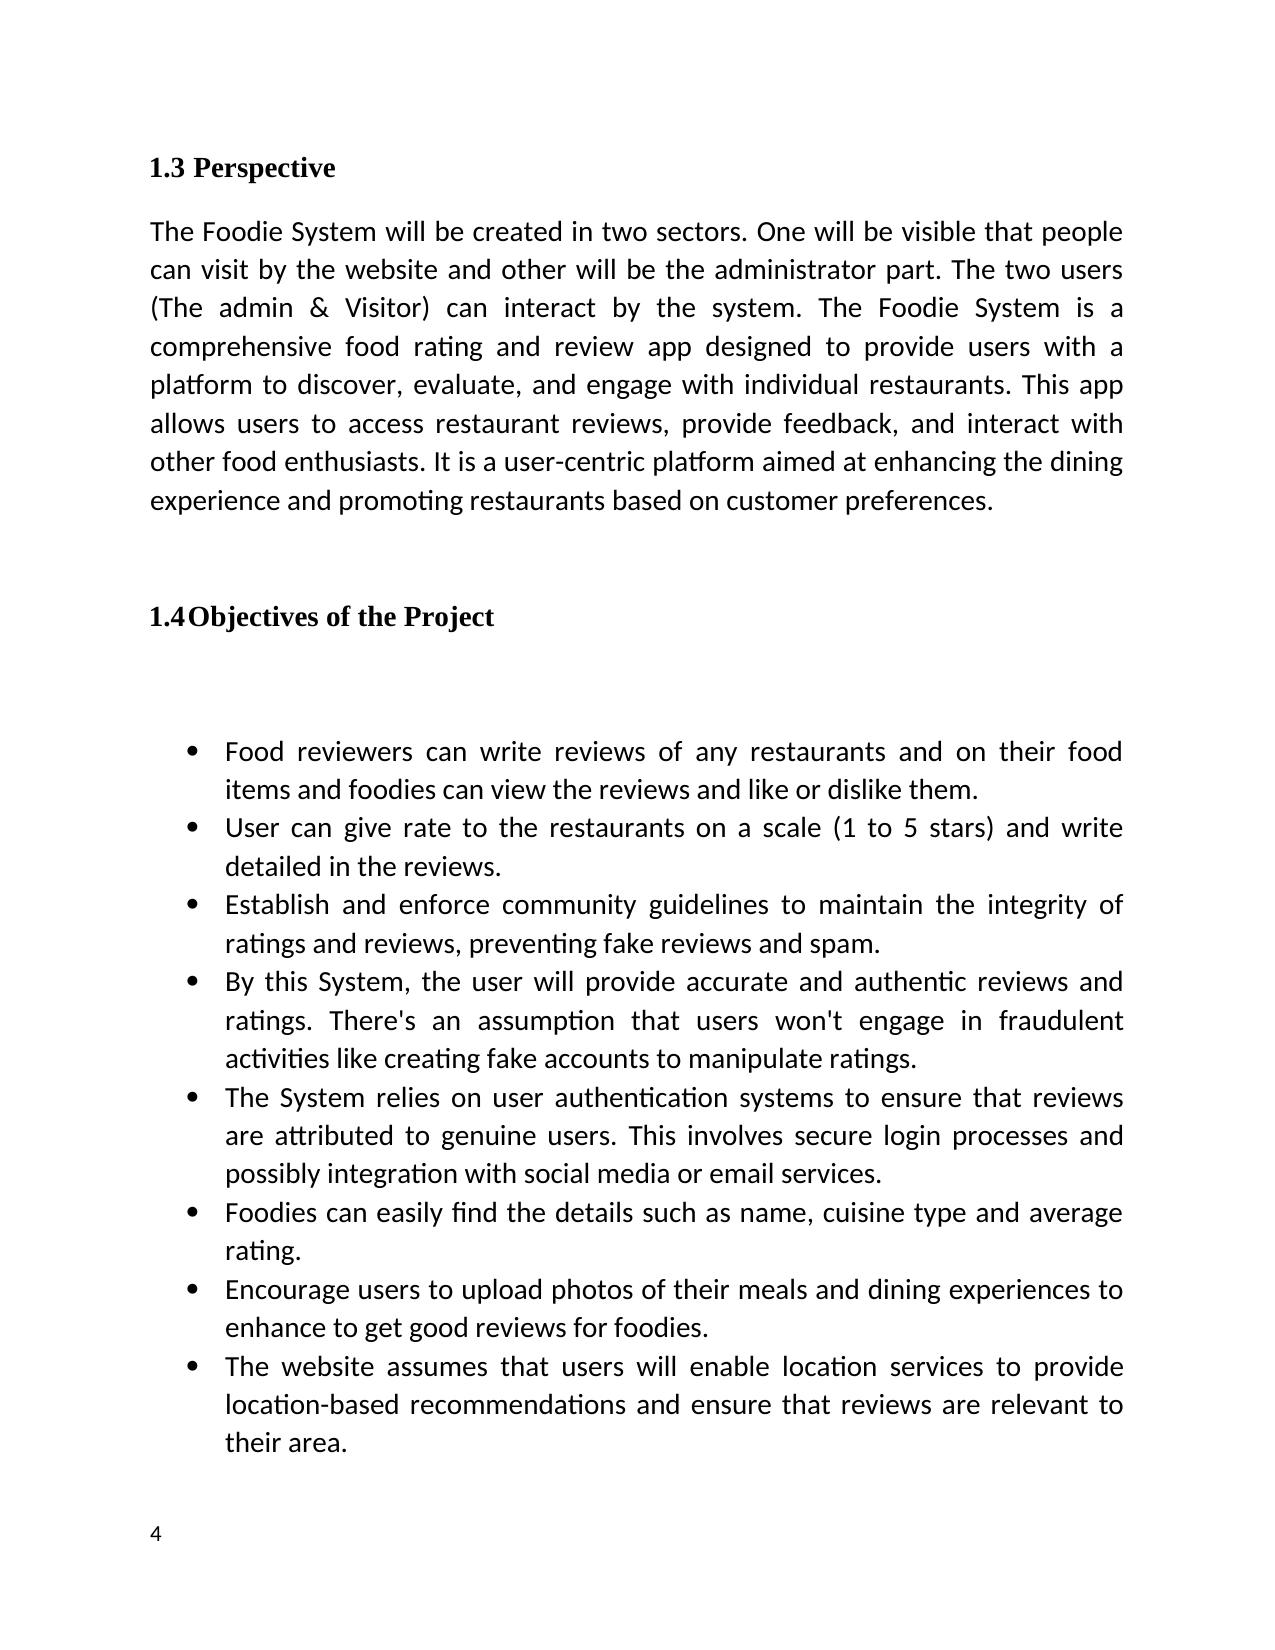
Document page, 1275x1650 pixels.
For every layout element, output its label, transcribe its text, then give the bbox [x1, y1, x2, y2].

list The website assumes that users will enable location services to provide location-based recommendations and ensure that reviews are relevant to their area. [187, 1348, 1125, 1460]
list The System relies on user authentication systems to ensure that reviews are attributed to genuine users. This involves secure login processes and possibly integration with social media or email services. [187, 1079, 1125, 1191]
list Foodies can easily find the details such as name, cuisine type and average rating. [187, 1194, 1125, 1268]
list User can give rate to the restaurants on a scale (1 to 5 stars) and write detailed in the reviews. [187, 809, 1125, 884]
list By this System, the user will provide accurate and authentic reviews and ratings. There's an assumption that users won't engage in fraudulent activities like creating fake accounts to manipulate ratings. [187, 963, 1125, 1076]
list Establish and enforce community guidelines to maintain the integrity of ratings and reviews, preventing fake reviews and spam. [187, 886, 1125, 961]
text The Foodie System will be created in two sectors. One will be visible that people can visit by the website and other will be the administrator part. The two users (The admin & Visitor) can interact by the system. The Foodie System is a comprehensive food rating and review app designed to provide users with a platform to discover, evaluate, and engage with individual restaurants. This app allows users to access restaurant reviews, provide feedback, and interact with other food enthusiasts. It is a user-centric platform aimed at enhancing the dining experience and promoting restaurants based on customer preferences. [150, 213, 1125, 517]
text 1.3 Perspective [148, 150, 1125, 183]
list Food reviewers can write reviews of any restaurants and on their food items and foodies can view the reviews and like or dislike them. [187, 733, 1125, 807]
list Encourage users to upload photos of their meals and dining experiences to enhance to get good reviews for foodies. [187, 1271, 1125, 1345]
list Objectives of the Project [148, 599, 1125, 633]
